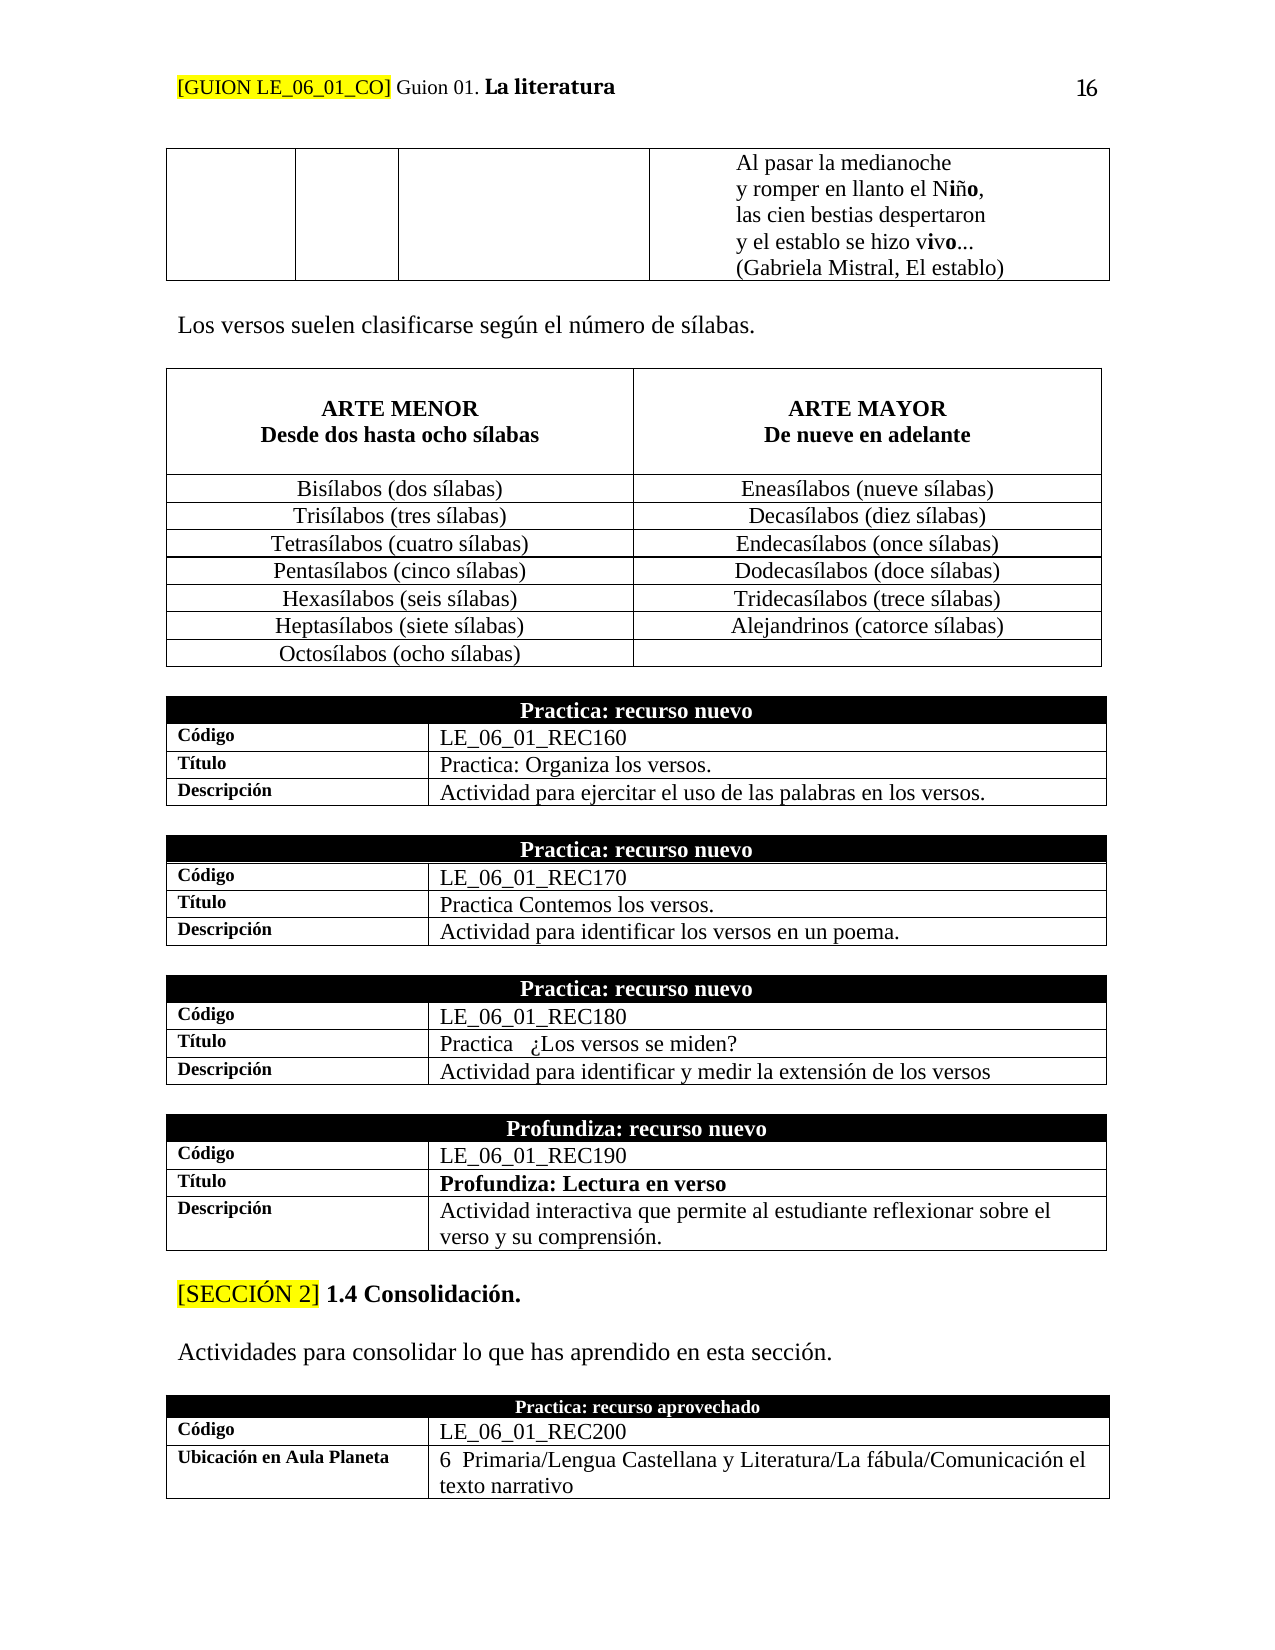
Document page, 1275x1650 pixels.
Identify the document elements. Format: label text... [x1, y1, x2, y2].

table_cell Descripción [167, 918, 428, 945]
table_cell Tetrasílabos (cuatro sílabas) [167, 530, 633, 556]
table_cell 6 Primaria/Lengua Castellana y Literatura/La fábula/Comunicación el texto narrativo [429, 1446, 1109, 1498]
table_cell Descripción [167, 779, 428, 805]
table_cell Pentasílabos (cinco sílabas) [167, 558, 633, 584]
table_cell Título [167, 891, 428, 917]
table_cell LE_06_01_REC200 [429, 1418, 1109, 1444]
table_cell Eneasílabos (nueve sílabas) [634, 475, 1101, 502]
table_cell Bisílabos (dos sílabas) [167, 475, 633, 502]
table_cell Ubicación en Aula Planeta [167, 1446, 428, 1498]
table_header Practica: recurso nuevo [167, 697, 1106, 723]
table_cell Alejandrinos (catorce sílabas) [634, 612, 1101, 638]
table_cell LE_06_01_REC180 [429, 1003, 1106, 1029]
table_cell Título [167, 1030, 428, 1057]
table_cell Trisílabos (tres sílabas) [167, 503, 633, 529]
table_cell Practica Contemos los versos. [429, 891, 1106, 917]
table_cell Actividad para identificar los versos en un poema. [429, 918, 1106, 945]
table_cell LE_06_01_REC160 [429, 724, 1106, 751]
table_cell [399, 149, 649, 280]
table_cell Decasílabos (diez sílabas) [634, 503, 1101, 529]
table_header ARTE MAYOR De nueve en adelante [634, 369, 1101, 474]
table_cell Actividad para ejercitar el uso de las palabras en los versos. [429, 779, 1106, 805]
table_header Profundiza: recurso nuevo [167, 1115, 1106, 1141]
table_cell Código [167, 864, 428, 890]
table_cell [650, 149, 1109, 280]
table_cell Código [167, 724, 428, 751]
text [SECCIÓN 2] 1.4 Consolidación. [177, 1279, 1098, 1308]
table_cell Profundiza: Lectura en verso [429, 1170, 1106, 1196]
table_header Practica: recurso aprovechado [167, 1396, 1109, 1417]
table_cell Título [167, 1170, 428, 1196]
table_cell Tridecasílabos (trece sílabas) [634, 585, 1101, 611]
table_cell Actividad para identificar y medir la extensión de los versos [429, 1058, 1106, 1084]
table_cell LE_06_01_REC190 [429, 1142, 1106, 1169]
table_cell Practica: Organiza los versos. [429, 752, 1106, 778]
table_header ARTE MENOR Desde dos hasta ocho sílabas [167, 369, 633, 474]
table_cell Dodecasílabos (doce sílabas) [634, 558, 1101, 584]
table_cell Heptasílabos (siete sílabas) [167, 612, 633, 638]
table_cell Descripción [167, 1058, 428, 1084]
table_cell Código [167, 1418, 428, 1444]
table_cell Actividad interactiva que permite al estudiante reflexionar sobre el verso y su comprensión. [429, 1197, 1106, 1250]
table_cell [634, 640, 1101, 666]
table_cell Código [167, 1003, 428, 1029]
text Actividades para consolidar lo que has aprendido en esta sección. [177, 1337, 1098, 1366]
table_header Practica: recurso nuevo [167, 836, 1106, 862]
table_header Practica: recurso nuevo [167, 976, 1106, 1002]
table_cell Descripción [167, 1197, 428, 1250]
text Los versos suelen clasificarse según el número de sílabas. [177, 310, 1098, 339]
table_cell Practica ¿Los versos se miden? [429, 1030, 1106, 1057]
table_cell Endecasílabos (once sílabas) [634, 530, 1101, 556]
table_cell Hexasílabos (seis sílabas) [167, 585, 633, 611]
table_cell Código [167, 1142, 428, 1169]
table_cell Octosílabos (ocho sílabas) [167, 640, 633, 666]
table_cell Título [167, 752, 428, 778]
table_cell LE_06_01_REC170 [429, 864, 1106, 890]
